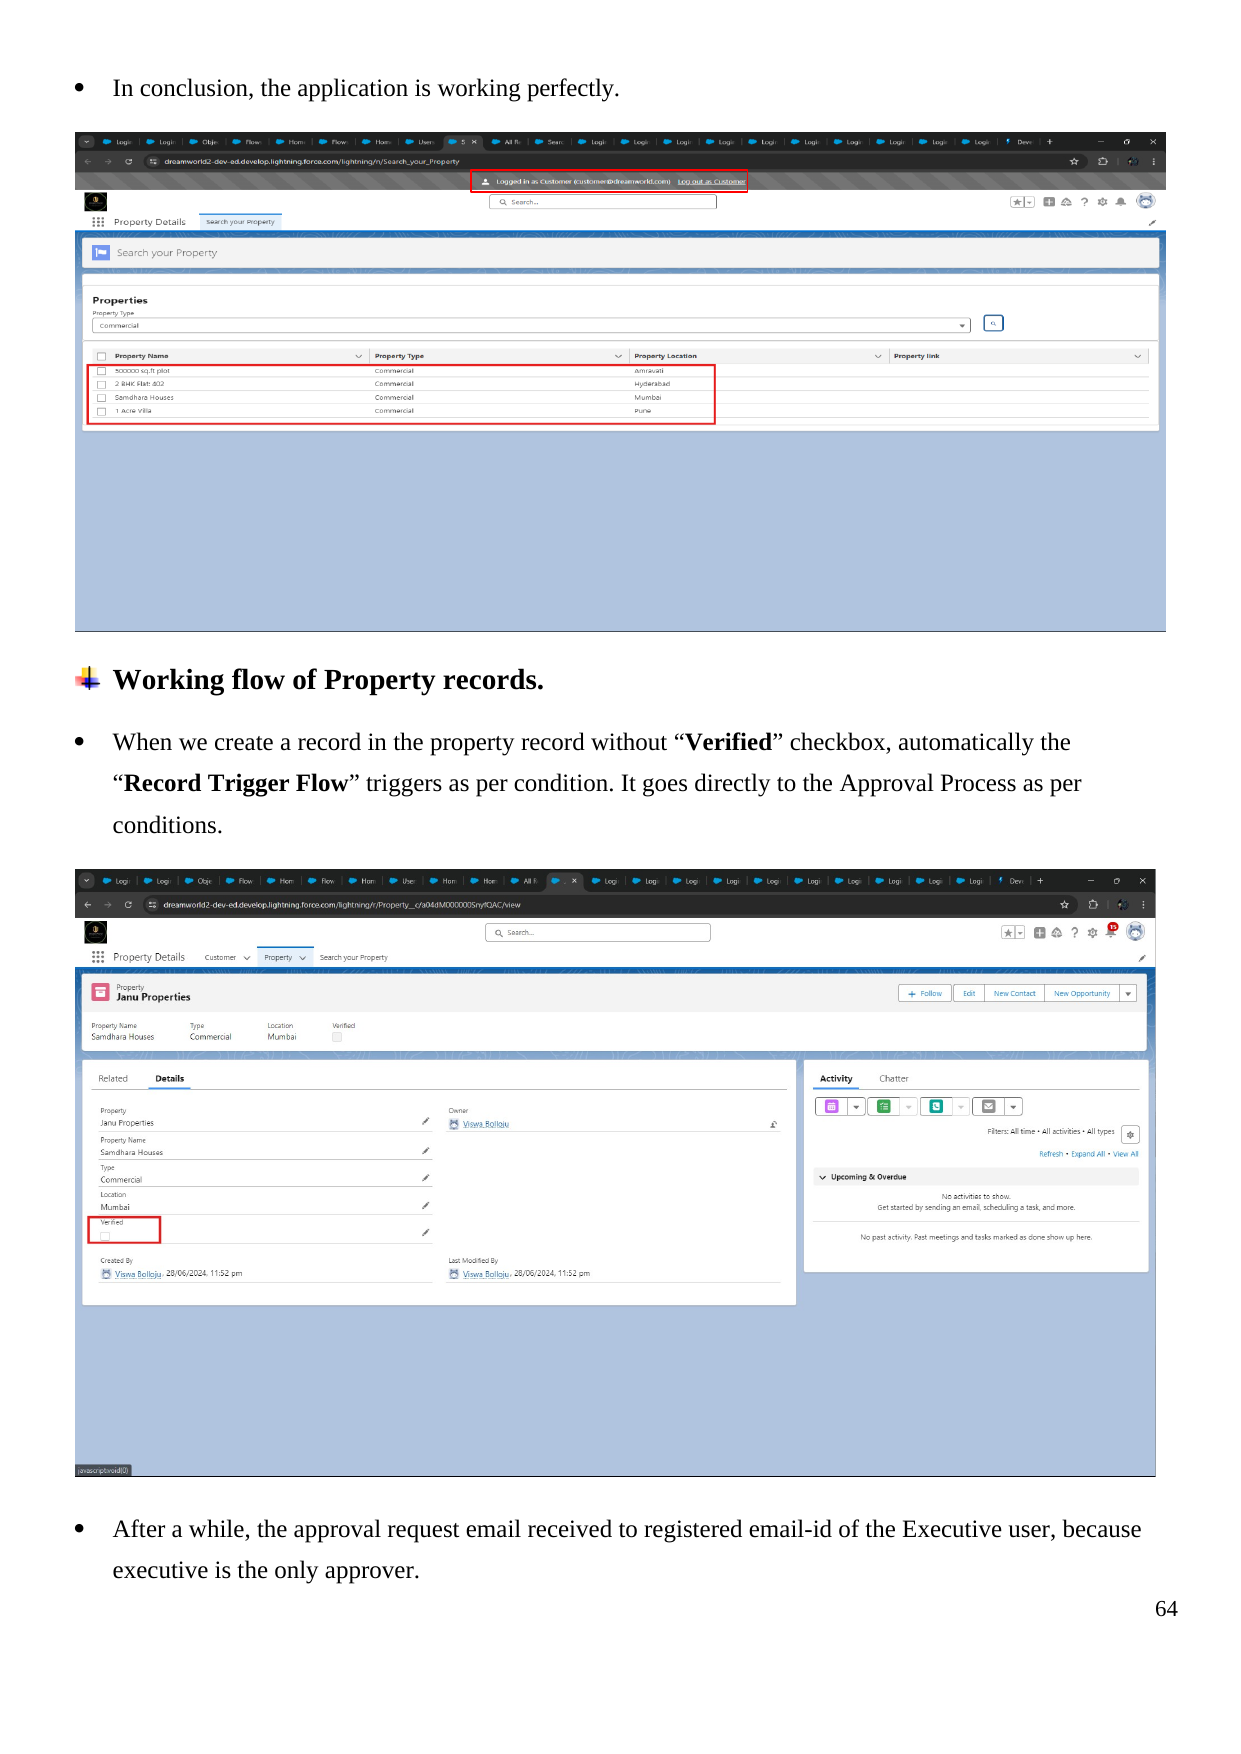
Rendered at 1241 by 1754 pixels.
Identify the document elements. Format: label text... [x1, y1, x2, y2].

subtitle Working flow of Property records. [75, 161, 1178, 696]
list In conclusion, the application is working perfectly. [75, 73, 1178, 102]
picture [75, 132, 1166, 161]
picture [75, 869, 1156, 1477]
list After a while, the approval request email received to registered email-id of the Executive user, because executive is the only approver. [75, 1514, 1165, 1584]
list When we create a record in the property record without “Verified” checkbox, automatically the “Record Trigger Flow” triggers as per condition. It goes directly to the Approval Process as per conditions. [75, 727, 1165, 839]
picture [75, 666, 100, 690]
